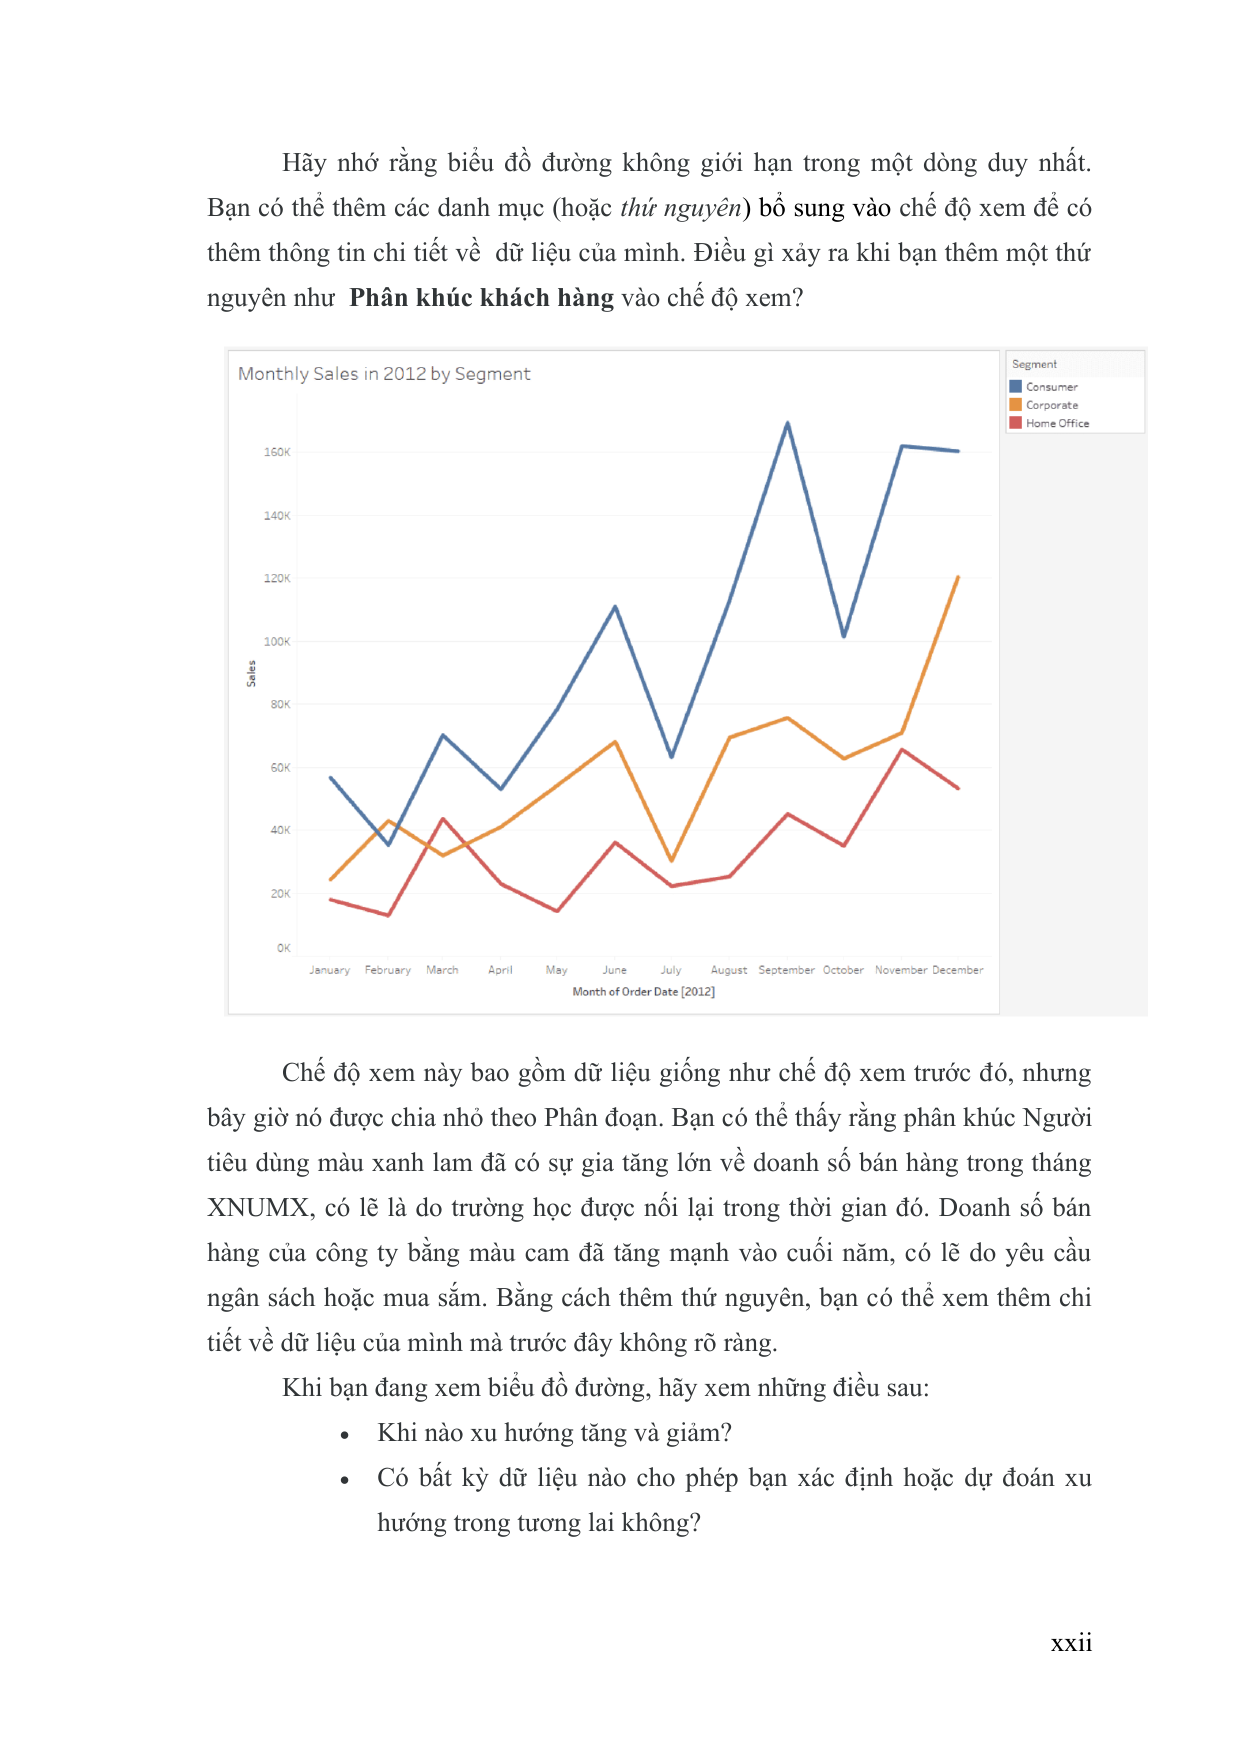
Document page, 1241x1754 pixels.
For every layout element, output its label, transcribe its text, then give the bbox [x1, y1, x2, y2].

list Khi nào xu hướng tăng và giảm? [339, 1417, 1092, 1447]
text Hãy nhớ rằng biểu đồ đường không giới hạn trong một dòng duy nhất. Bạn có thể thêm các danh mục (hoặc thứ nguyên) bổ sung vào chế độ xem để có thêm thông tin chi tiết về dữ liệu của mình. Điều gì xảy ra khi bạn thêm một thứ nguyên như Phân khúc khách hàng vào chế độ xem? [207, 148, 1092, 313]
list Có bất kỳ dữ liệu nào cho phép bạn xác định hoặc dự đoán xu hướng trong tương lai không? [339, 1462, 1092, 1537]
text Khi bạn đang xem biểu đồ đường, hãy xem những điều sau: [207, 1372, 1092, 1402]
picture [212, 338, 1158, 1027]
